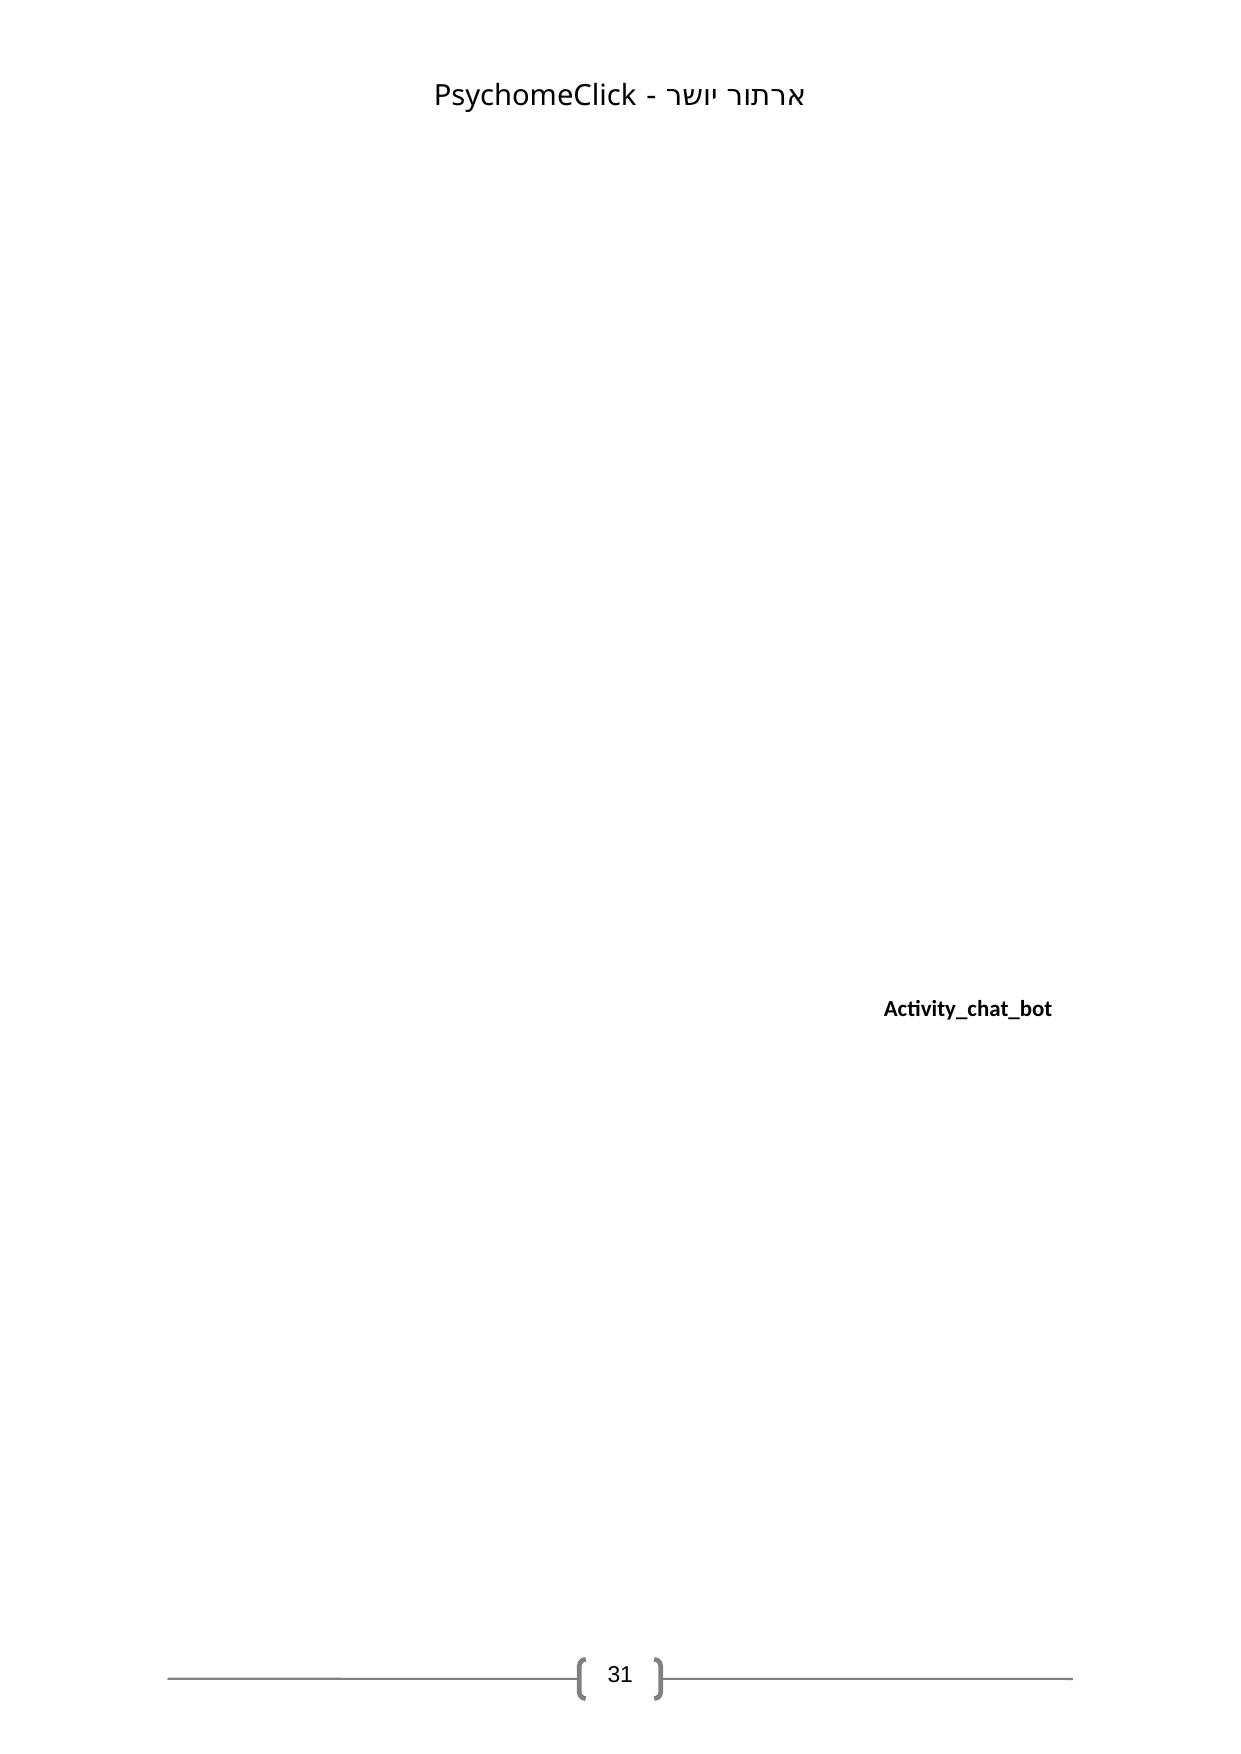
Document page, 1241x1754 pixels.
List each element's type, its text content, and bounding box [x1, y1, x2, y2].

text Activity_chat_bot [187, 994, 1053, 1022]
